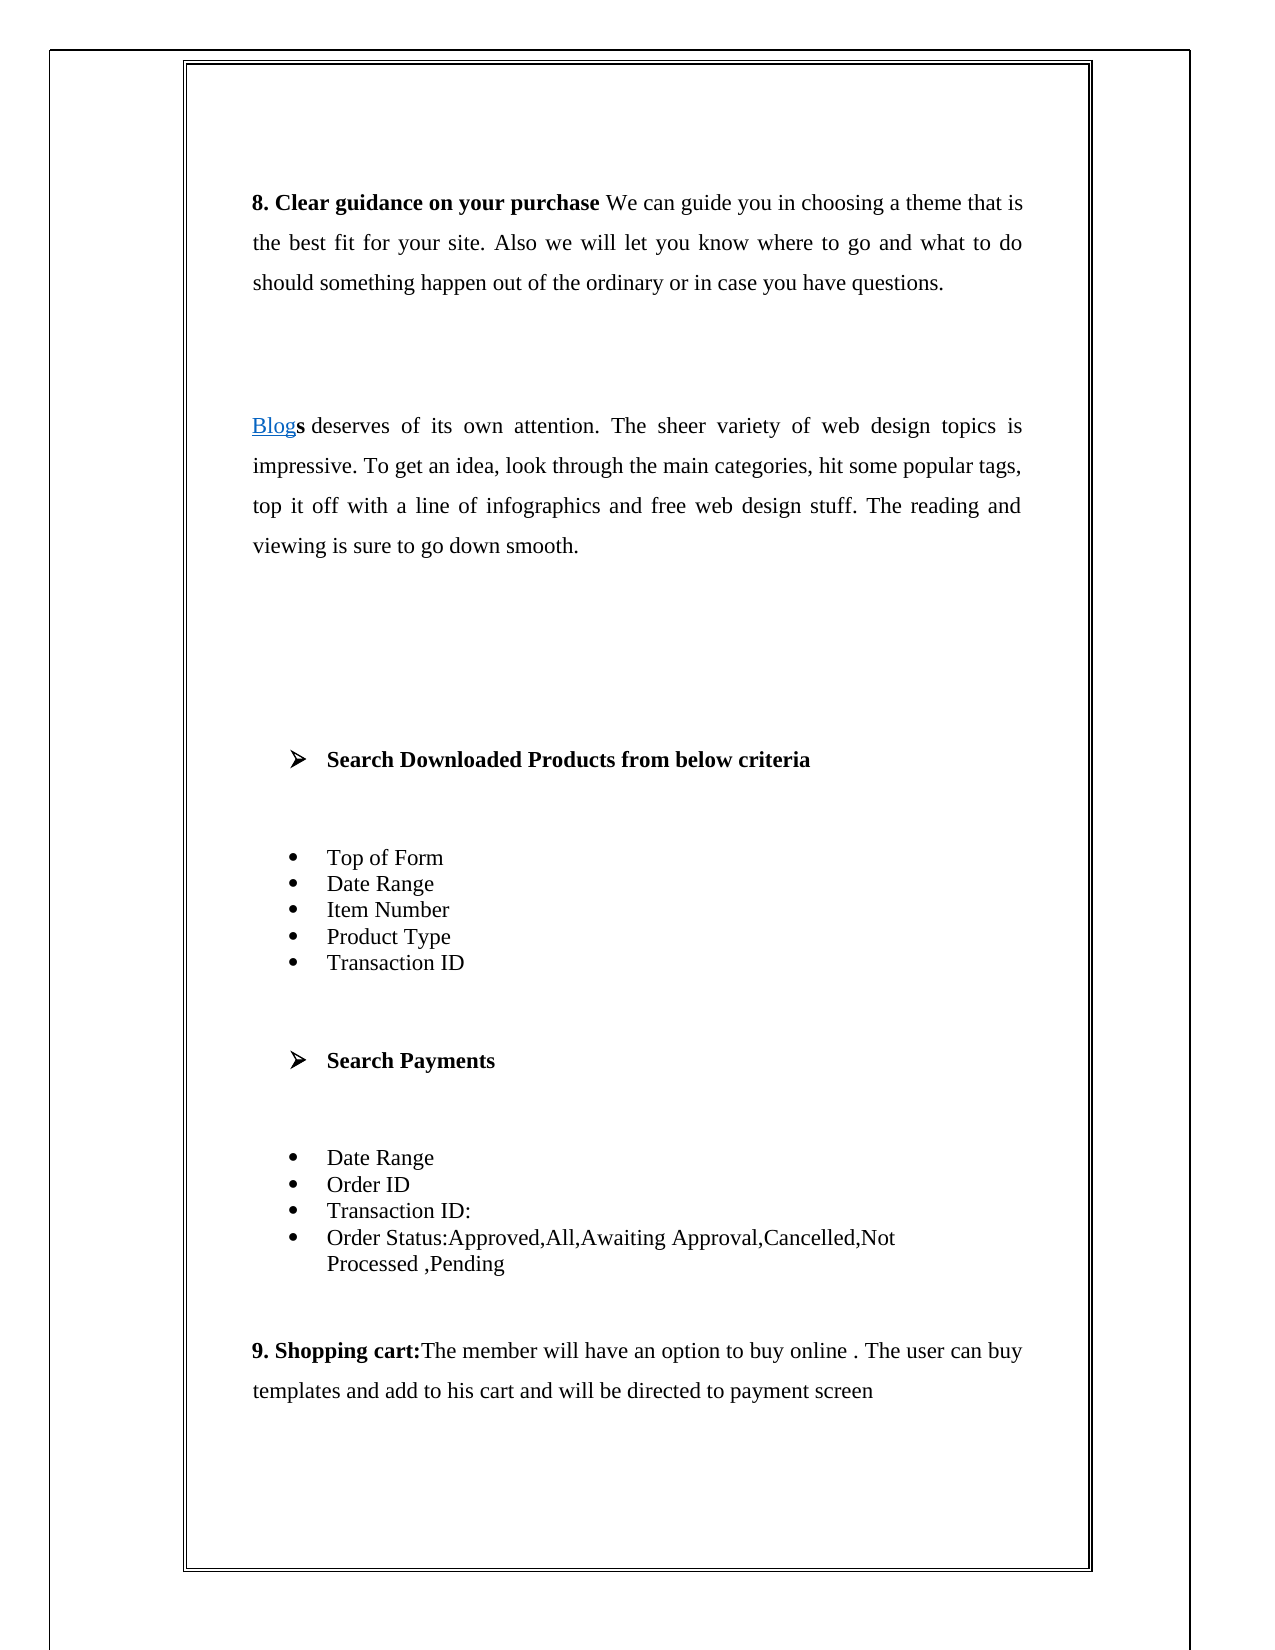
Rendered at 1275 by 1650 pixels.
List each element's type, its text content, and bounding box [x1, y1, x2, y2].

list Transaction ID: [289, 1197, 1023, 1223]
list Search Downloaded Products from below criteria [289, 746, 1023, 772]
list Transaction ID [289, 949, 1023, 975]
list Item Number [289, 896, 1023, 923]
list Order Status:Approved,All,Awaiting Approval,Cancelled,Not Processed ,Pending [289, 1223, 1023, 1276]
list Date Range [289, 1144, 1023, 1171]
text 8. Clear guidance on your purchase We can guide you in choosing a theme that is the best fit for your site. Also we will let you know where to go and what to do should something happen out of the ordinary or in case you have questions. [252, 189, 1023, 296]
list Date Range [289, 870, 1023, 896]
text 9. Shopping cart:The member will have an option to buy online . The user can buy templates and add to his cart and will be directed to payment screen [252, 1337, 1023, 1403]
list Product Type [289, 923, 1023, 949]
list Order ID [289, 1171, 1023, 1197]
list Top of Form [289, 844, 1023, 870]
list Search Payments [289, 1047, 1023, 1073]
text Blogs deserves of its own attention. The sheer variety of web design topics is impressive. To get an idea, look through the main categories, hit some popular tags, top it off with a line of infographics and free web design stuff. The reading and viewing is sure to go down smooth. [252, 412, 1023, 558]
